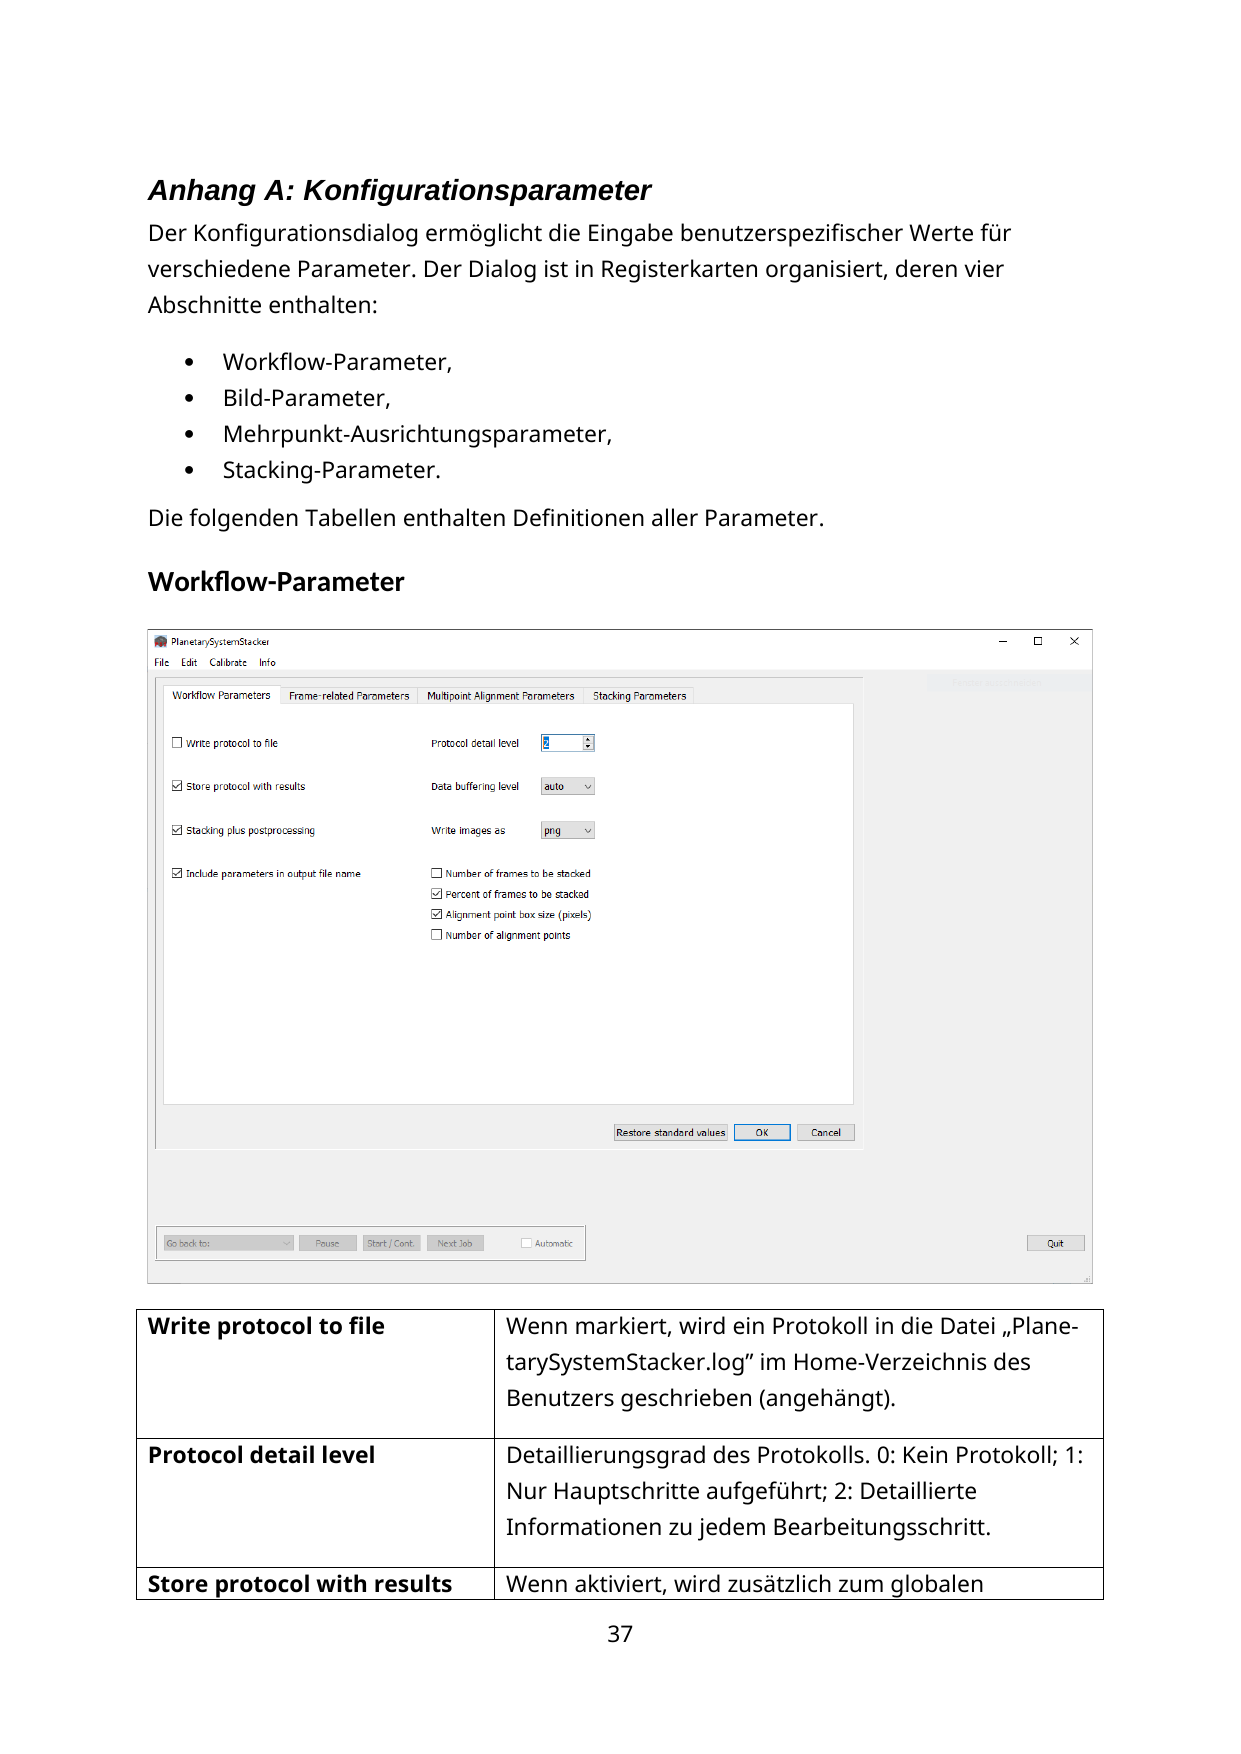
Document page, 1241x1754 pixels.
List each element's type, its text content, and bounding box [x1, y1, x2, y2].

subtitle Workflow-Parameter [148, 563, 1093, 599]
subtitle Anhang A: Konfigurationsparameter [148, 173, 1093, 206]
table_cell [137, 1568, 494, 1599]
table_cell Detaillierungsgrad des Protokolls. 0: Kein Protokoll; 1: Nur Hauptschritte aufgeführt; 2: Detaillierte Informationen zu jedem Bearbeitungsschritt. [495, 1439, 1103, 1567]
text Der Konfigurationsdialog ermöglicht die Eingabe benutzerspezifischer Werte für verschiedene Parameter. Der Dialog ist in Registerkarten organisiert, deren vier Abschnitte enthalten: [148, 217, 1093, 321]
list Bild-Parameter, [185, 382, 1093, 413]
list Workflow-Parameter, [185, 346, 1093, 377]
text Die folgenden Tabellen enthalten Definitionen aller Parameter. [148, 502, 1093, 533]
table_header Wenn markiert, wird ein Protokoll in die Datei „Plane-tarySystemStacker.log” im Home-Verzeichnis des Benutzers geschrieben (angehängt). [495, 1310, 1103, 1438]
table_cell Protocol detail level [137, 1439, 494, 1567]
table_header Write protocol to file [137, 1310, 494, 1438]
list Stacking-Parameter. [185, 454, 1093, 485]
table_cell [495, 1568, 1103, 1599]
list Mehrpunkt-Ausrichtungsparameter, [185, 418, 1093, 449]
picture [147, 629, 1093, 1284]
